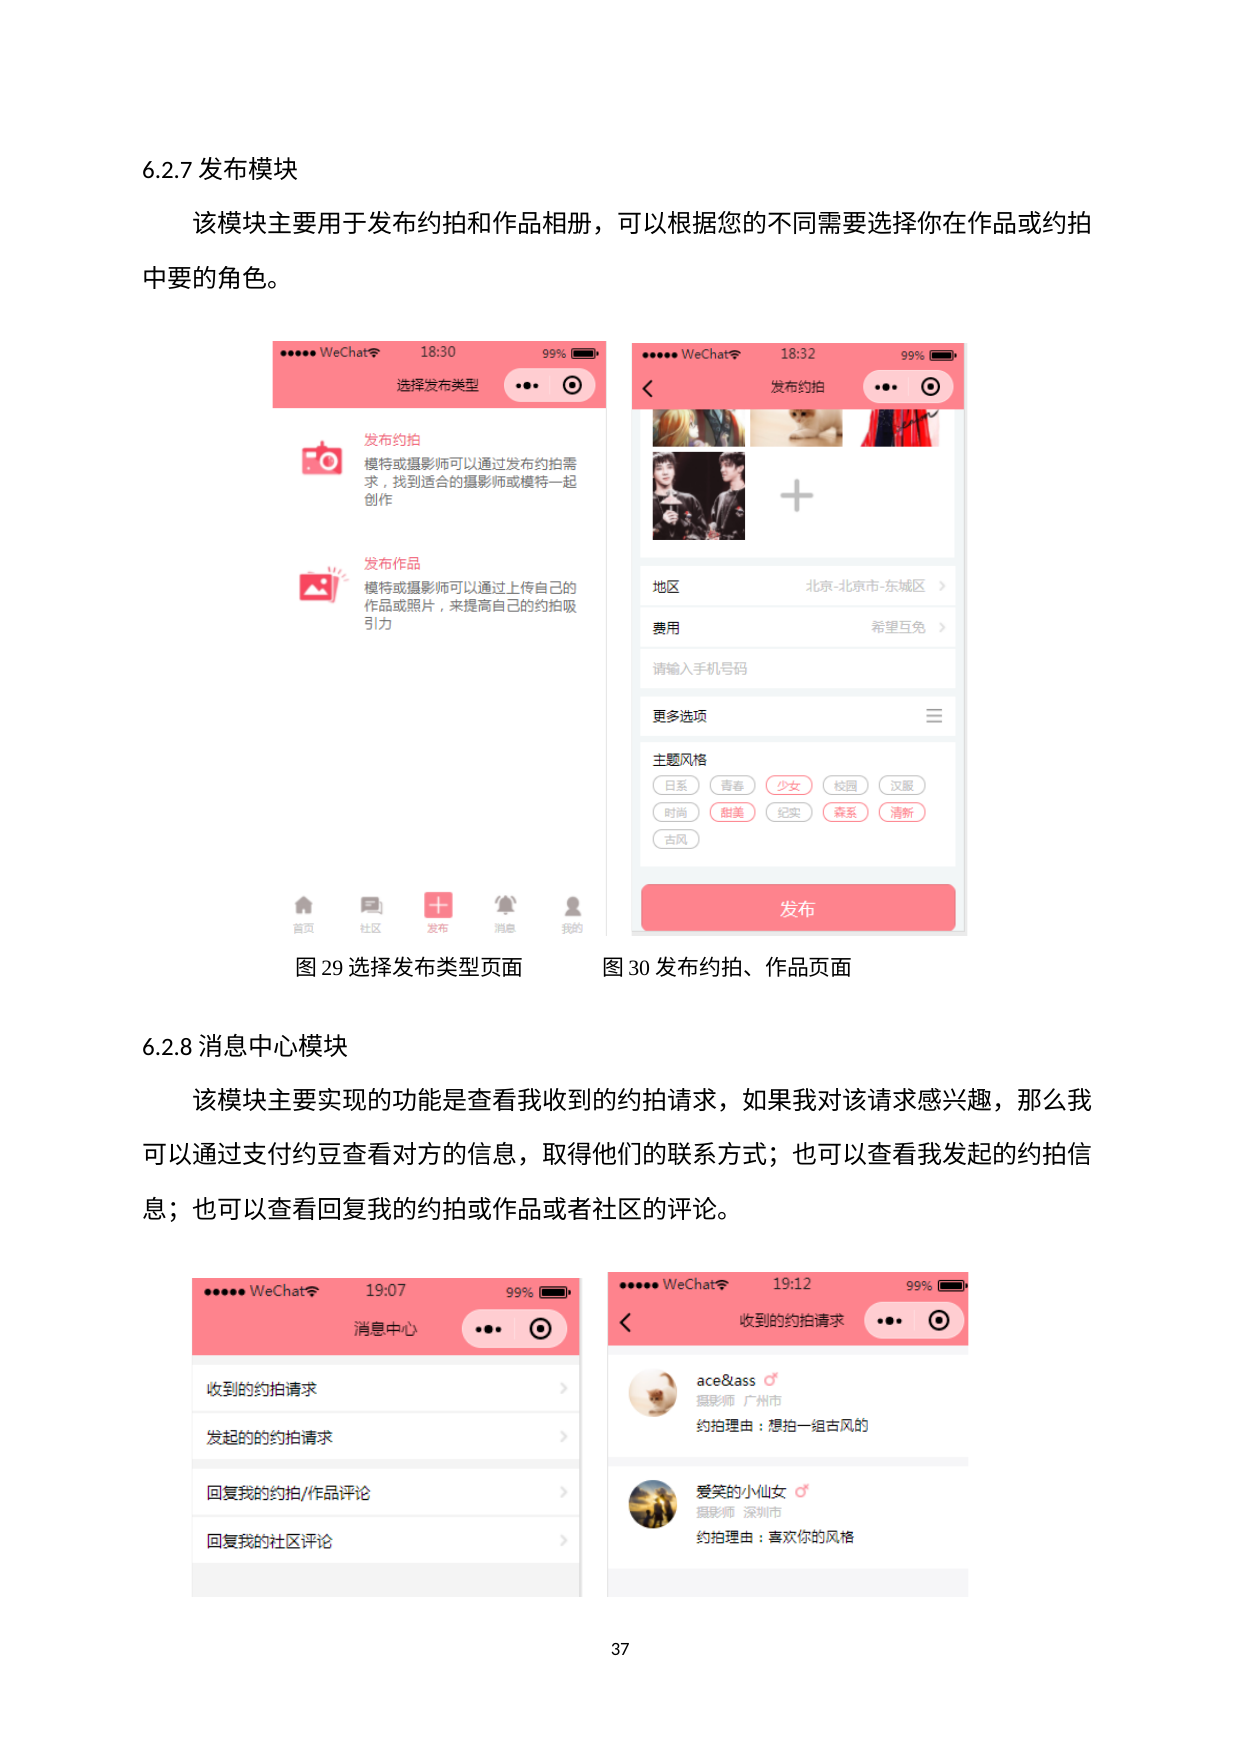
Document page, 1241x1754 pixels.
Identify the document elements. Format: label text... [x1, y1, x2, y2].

text 消息中心模块 [142, 1026, 1098, 1062]
text 图29 选择发布类型页面 图30 发布约拍、作品页面 [142, 950, 1098, 982]
picture [607, 1272, 969, 1597]
picture [191, 1278, 583, 1597]
picture [272, 341, 607, 936]
text 该模块主要用于发布约拍和作品相册，可以根据您的不同需要选择你在作品或约拍中要的角色。 [142, 204, 1098, 294]
text 该模块主要实现的功能是查看我收到的约拍请求，如果我对该请求感兴趣，那么我可以通过支付约豆查看对方的信息，取得他们的联系方式；也可以查看我发起的约拍信息；也可以查看回复我的约拍或作品或者社区的评论。 [142, 1081, 1098, 1226]
picture [631, 343, 968, 936]
text 发布模块 [142, 149, 1098, 186]
